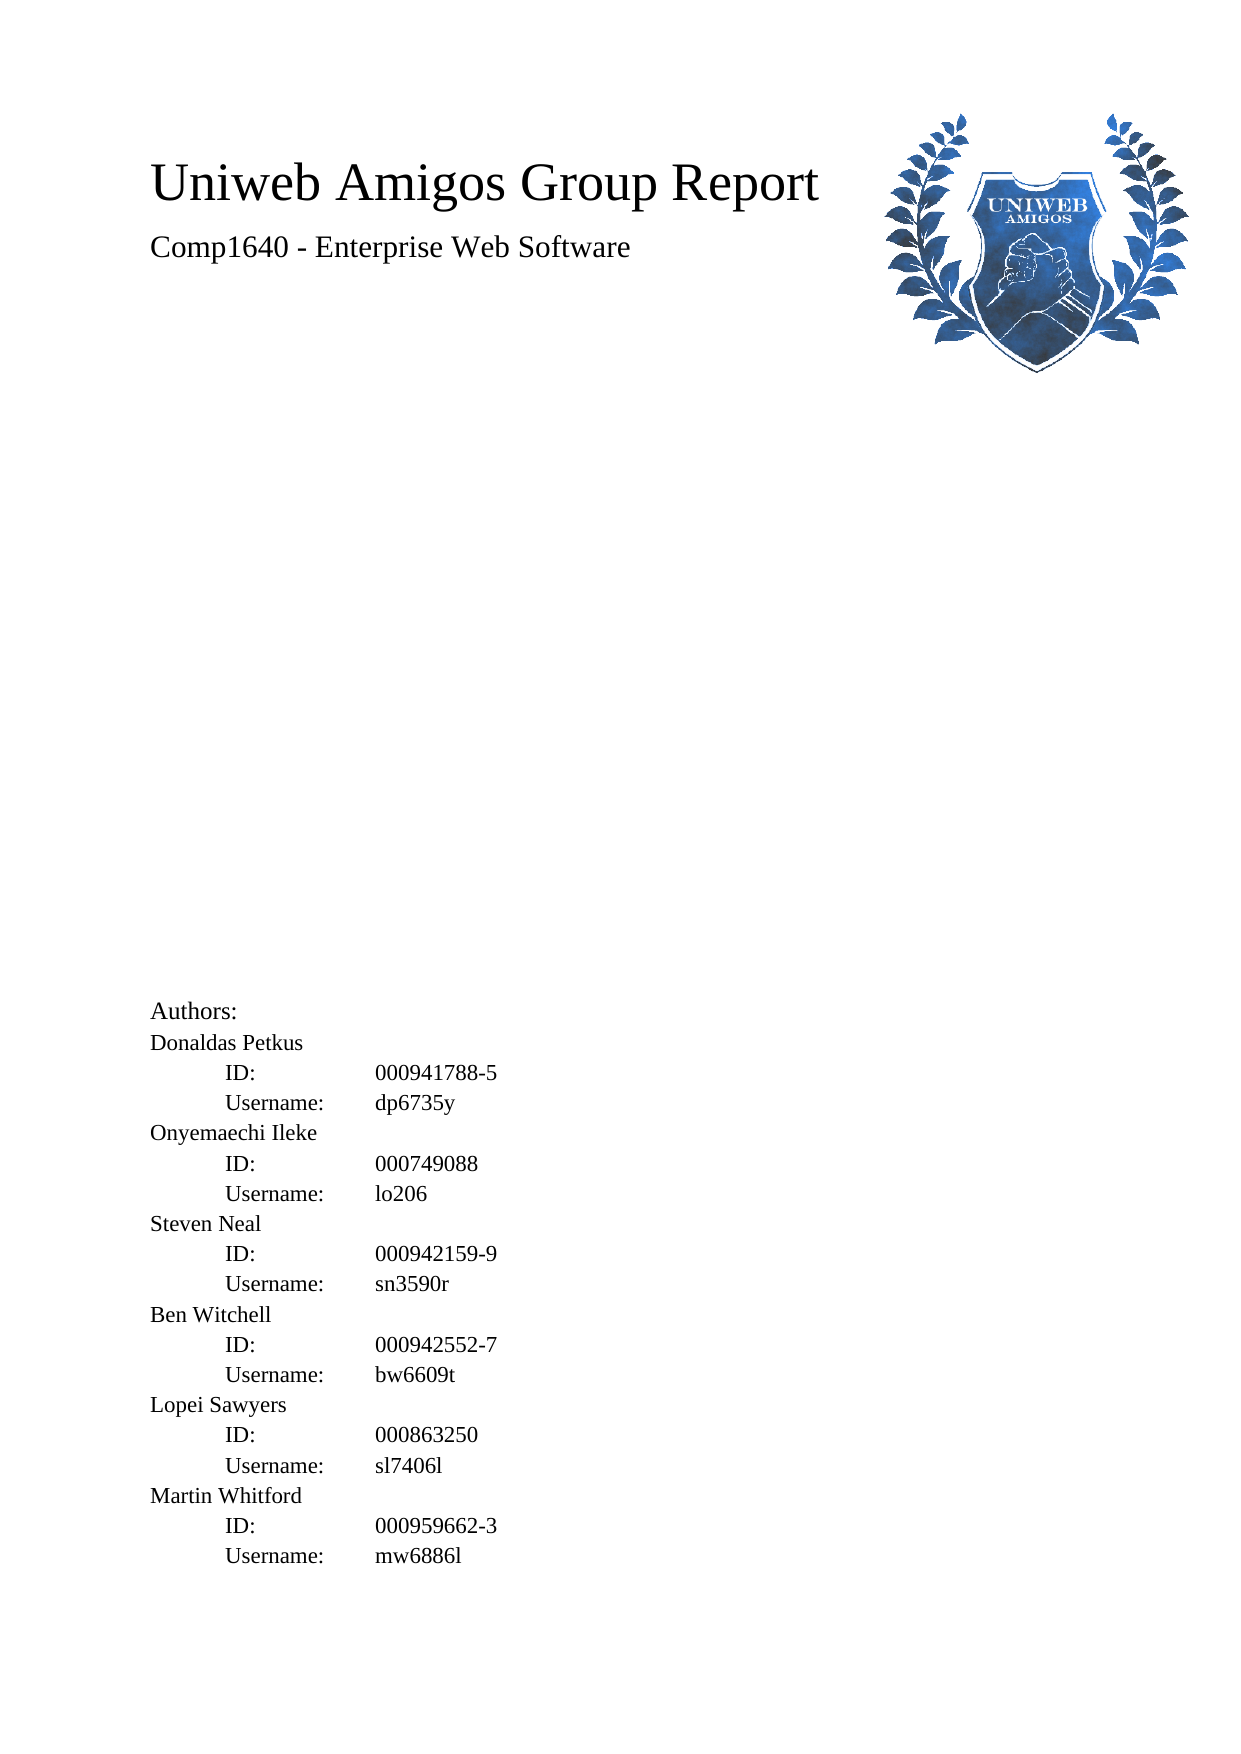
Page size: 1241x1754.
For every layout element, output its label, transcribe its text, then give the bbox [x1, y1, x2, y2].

text ID: 000941788-5 [150, 1059, 1090, 1085]
text Martin Whitford [150, 1482, 1090, 1508]
text ID: 000942552-7 [150, 1331, 1090, 1357]
text ID: 000942159-9 [150, 1240, 1090, 1267]
text Onyemaechi Ileke [150, 1119, 1090, 1146]
text Authors: [150, 996, 1090, 1024]
text Steven Neal [150, 1210, 1090, 1236]
text ID: 000863250 [150, 1422, 1090, 1448]
text Ben Witchell [150, 1301, 1090, 1327]
text ID: 000749088 [150, 1150, 1090, 1176]
text Username: sn3590r [150, 1271, 1090, 1297]
text ID: 000959662-3 [150, 1512, 1090, 1538]
text Username: sl7406l [150, 1452, 1090, 1478]
text Lopei Sawyers [150, 1391, 1090, 1418]
text Username: dp6735y [150, 1089, 1090, 1116]
picture [860, 86, 1207, 395]
text Username: lo206 [150, 1180, 1090, 1206]
title Uniweb Amigos Group Report [150, 150, 860, 212]
text Donaldas Petkus [150, 1029, 1090, 1055]
text Username: bw6609t [150, 1361, 1090, 1387]
text Username: mw6886l [150, 1542, 1090, 1569]
subtitle Comp1640 - Enterprise Web Software [150, 228, 860, 264]
